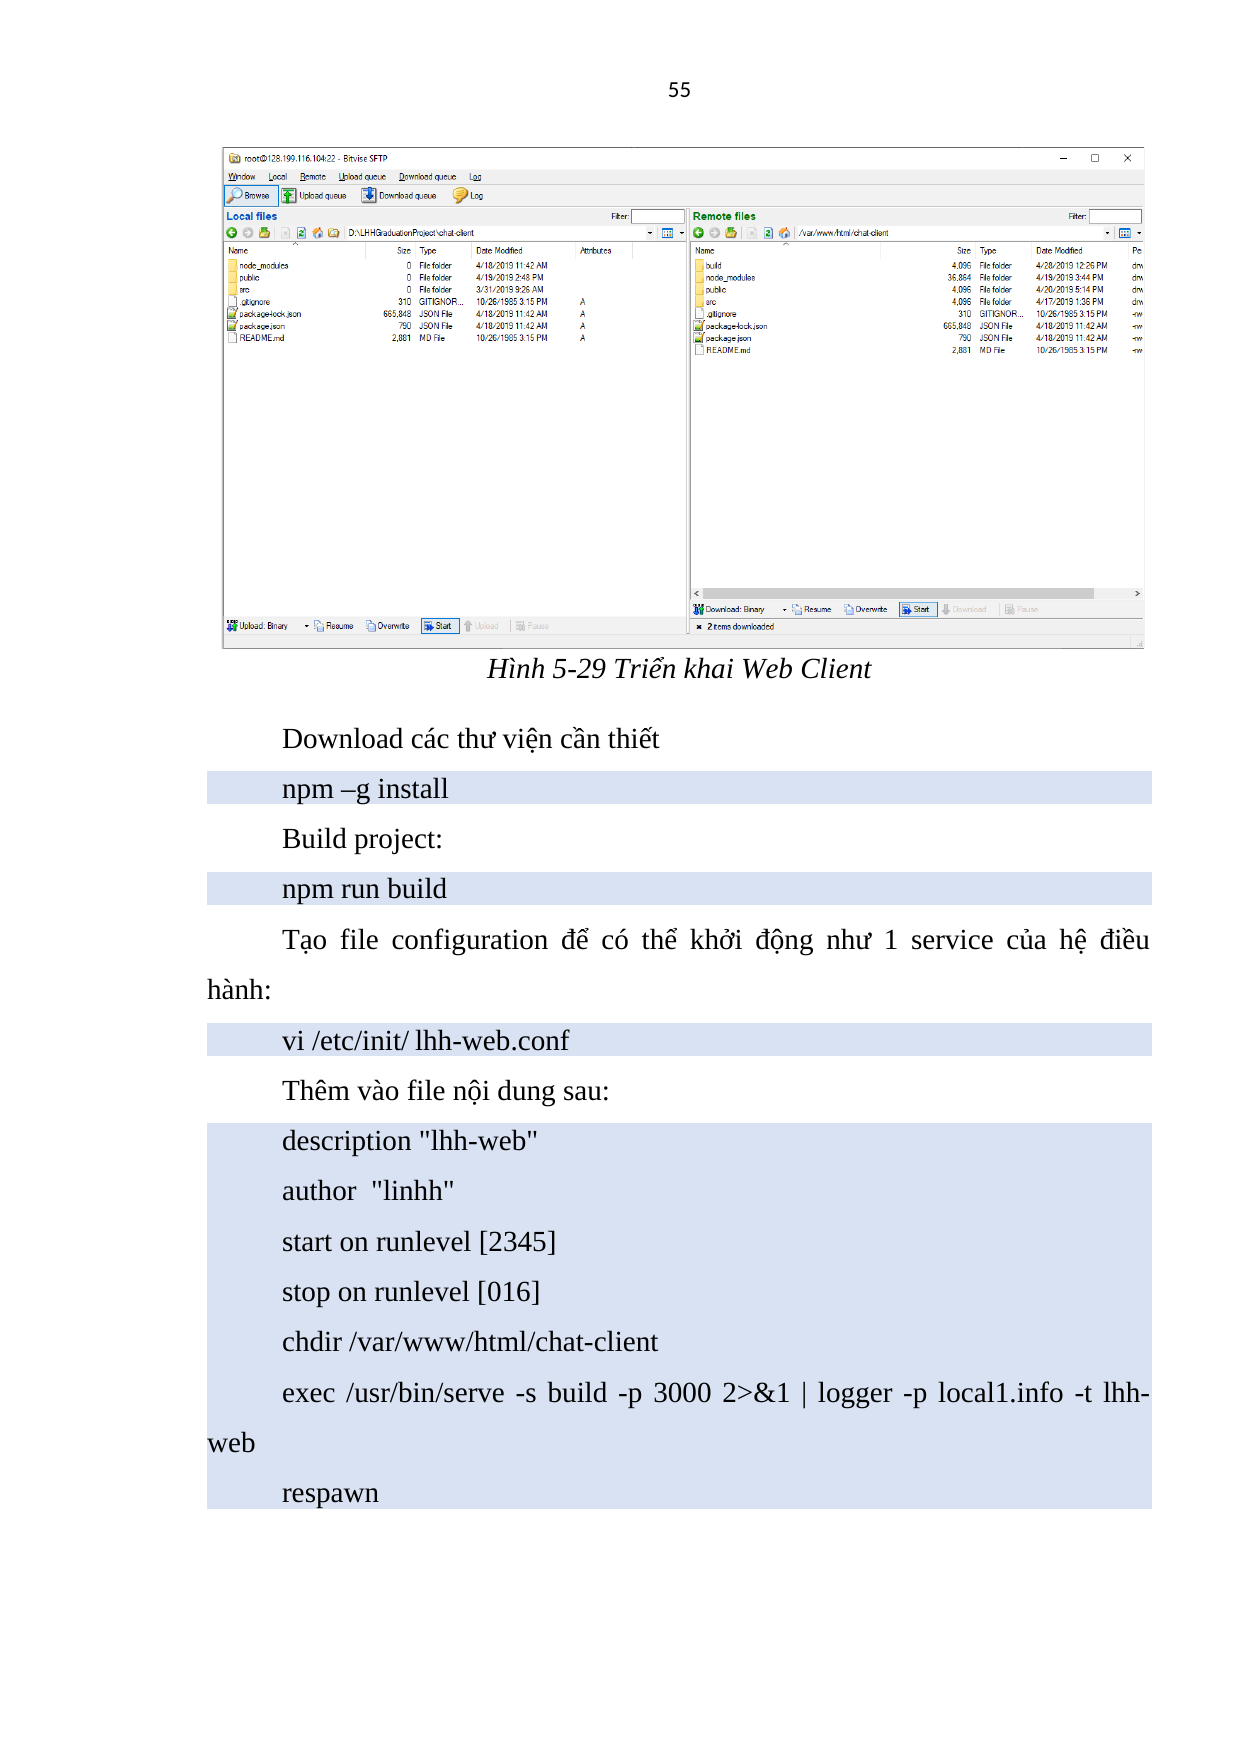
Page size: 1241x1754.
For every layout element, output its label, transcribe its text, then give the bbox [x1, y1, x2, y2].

text vi /etc/init/ lhh-web.conf [207, 1023, 1152, 1056]
text chdir /var/www/html/chat-client [207, 1324, 1152, 1358]
text description "lhh-web" [207, 1123, 1152, 1157]
text exec /usr/bin/serve -s build -p 3000 2>&1 | logger -p local1.info -t lhh-web [207, 1375, 1152, 1459]
text stop on runlevel [016] [207, 1274, 1152, 1308]
picture [221, 147, 1145, 649]
text Thêm vào file nội dung sau: [207, 1073, 1152, 1106]
text start on runlevel [2345] [207, 1224, 1152, 1257]
text npm –g install [207, 771, 1152, 804]
text npm run build [207, 872, 1152, 905]
text author "linhh" [207, 1173, 1152, 1207]
text Tạo file configuration để có thể khởi động như 1 service của hệ điều hành: [207, 922, 1152, 1006]
text respawn [207, 1475, 1152, 1509]
text Download các thư viện cần thiết [207, 721, 1152, 754]
text Build project: [207, 821, 1152, 855]
